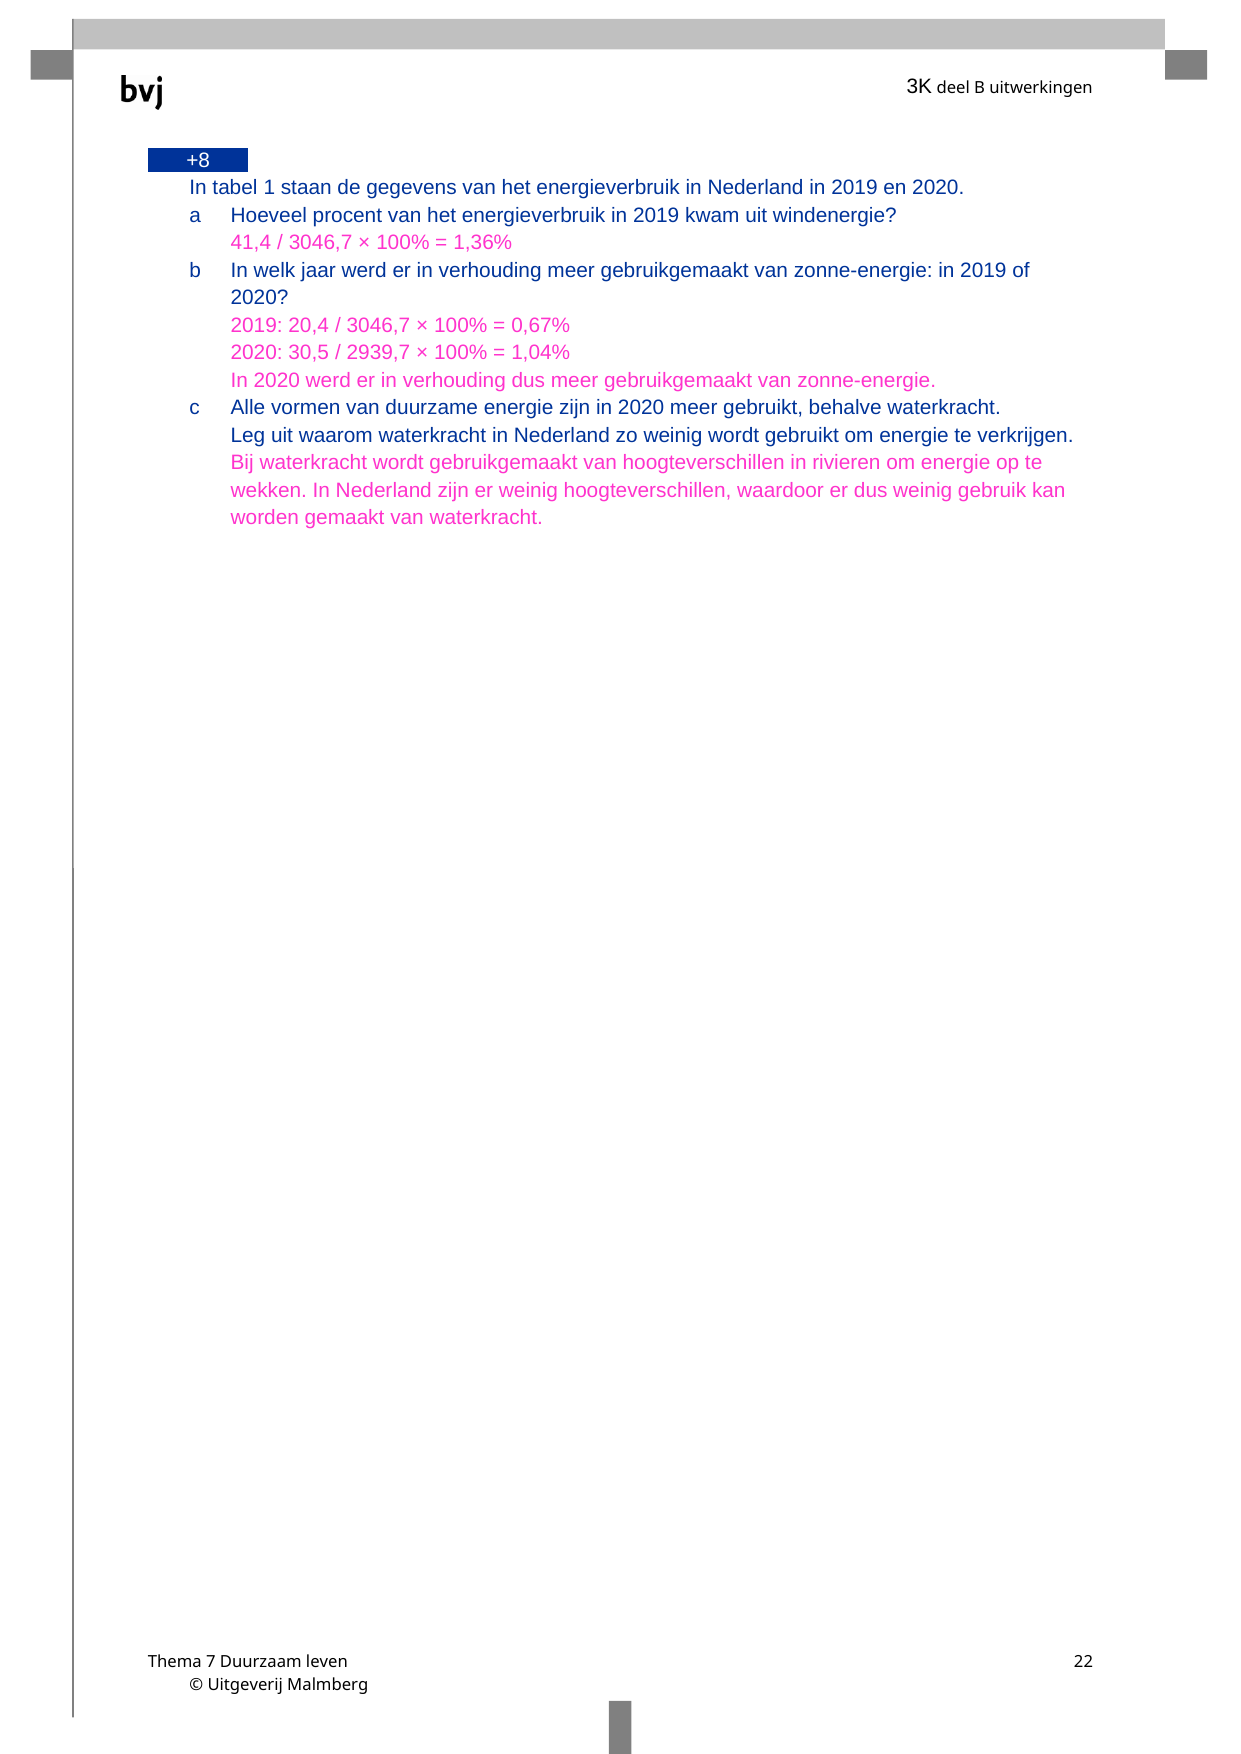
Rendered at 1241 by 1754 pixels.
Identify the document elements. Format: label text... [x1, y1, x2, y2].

text 41,4 / 3046,7 × 100% = 1,36% [230, 230, 1092, 254]
text c Alle vormen van duurzame energie zijn in 2020 meer gebruikt, behalve waterkracht. [189, 395, 1092, 419]
text In 2020 werd er in verhouding dus meer gebruikgemaakt van zonne-energie. [230, 368, 1092, 392]
text 2020: 30,5 / 2939,7 × 100% = 1,04% [230, 340, 1092, 364]
text Bij waterkracht wordt gebruikgemaakt van hoogteverschillen in rivieren om energie op te wekken. In Nederland zijn er weinig hoogteverschillen, waardoor er dus weinig gebruik kan worden gemaakt van waterkracht. [230, 450, 1092, 529]
text +8 [148, 148, 248, 172]
text b In welk jaar werd er in verhouding meer gebruikgemaakt van zonne-energie: in 2019 of 2020? [189, 258, 1092, 309]
text Leg uit waarom waterkracht in Nederland zo weinig wordt gebruikt om energie te verkrijgen. [230, 423, 1092, 447]
text a Hoeveel procent van het energieverbruik in 2019 kwam uit windenergie? [189, 203, 1092, 227]
text 2019: 20,4 / 3046,7 × 100% = 0,67% [230, 313, 1092, 337]
text In tabel 1 staan de gegevens van het energieverbruik in Nederland in 2019 en 2020. [189, 175, 1092, 199]
picture [121, 75, 162, 110]
